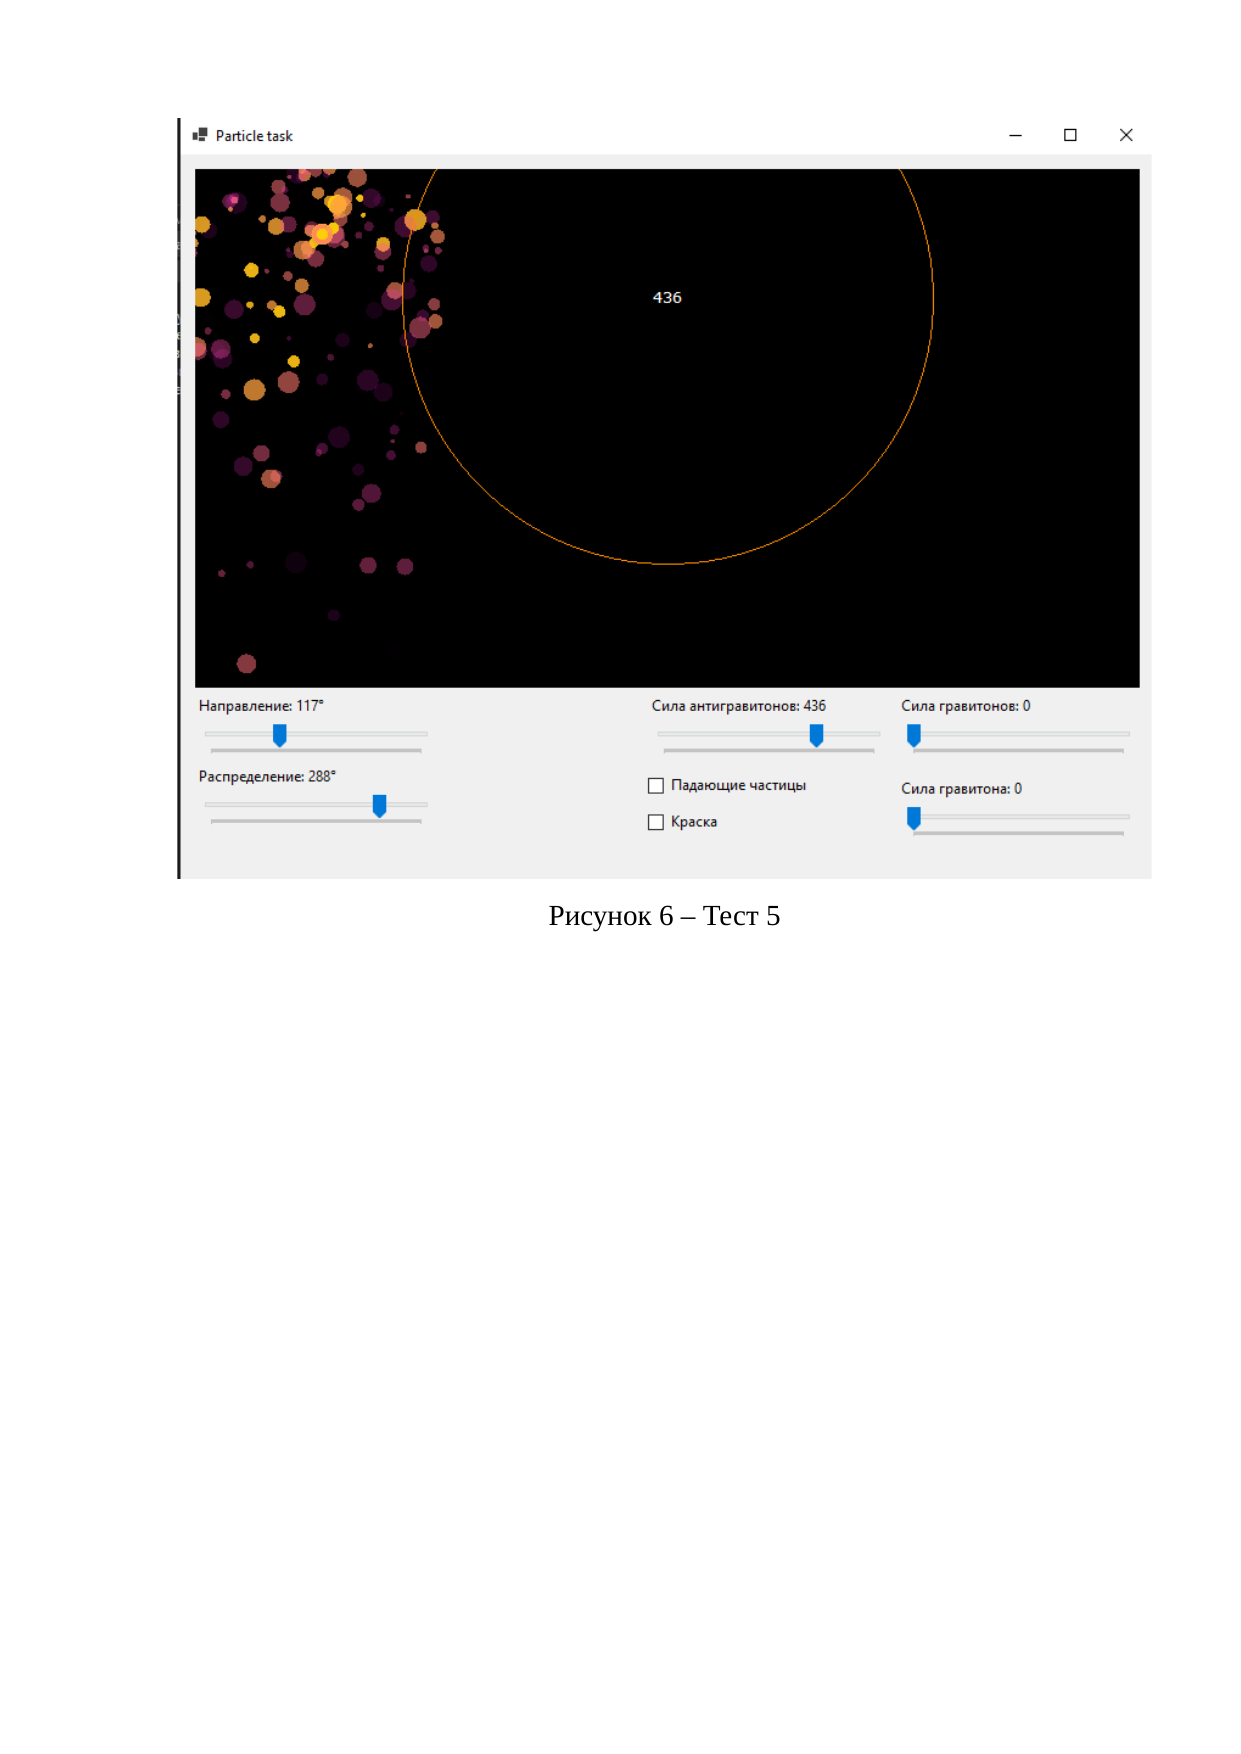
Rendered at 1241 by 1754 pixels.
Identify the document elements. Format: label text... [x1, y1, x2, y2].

text Рисунок 6 – Тест 5 [177, 898, 1152, 931]
picture [177, 118, 1152, 879]
